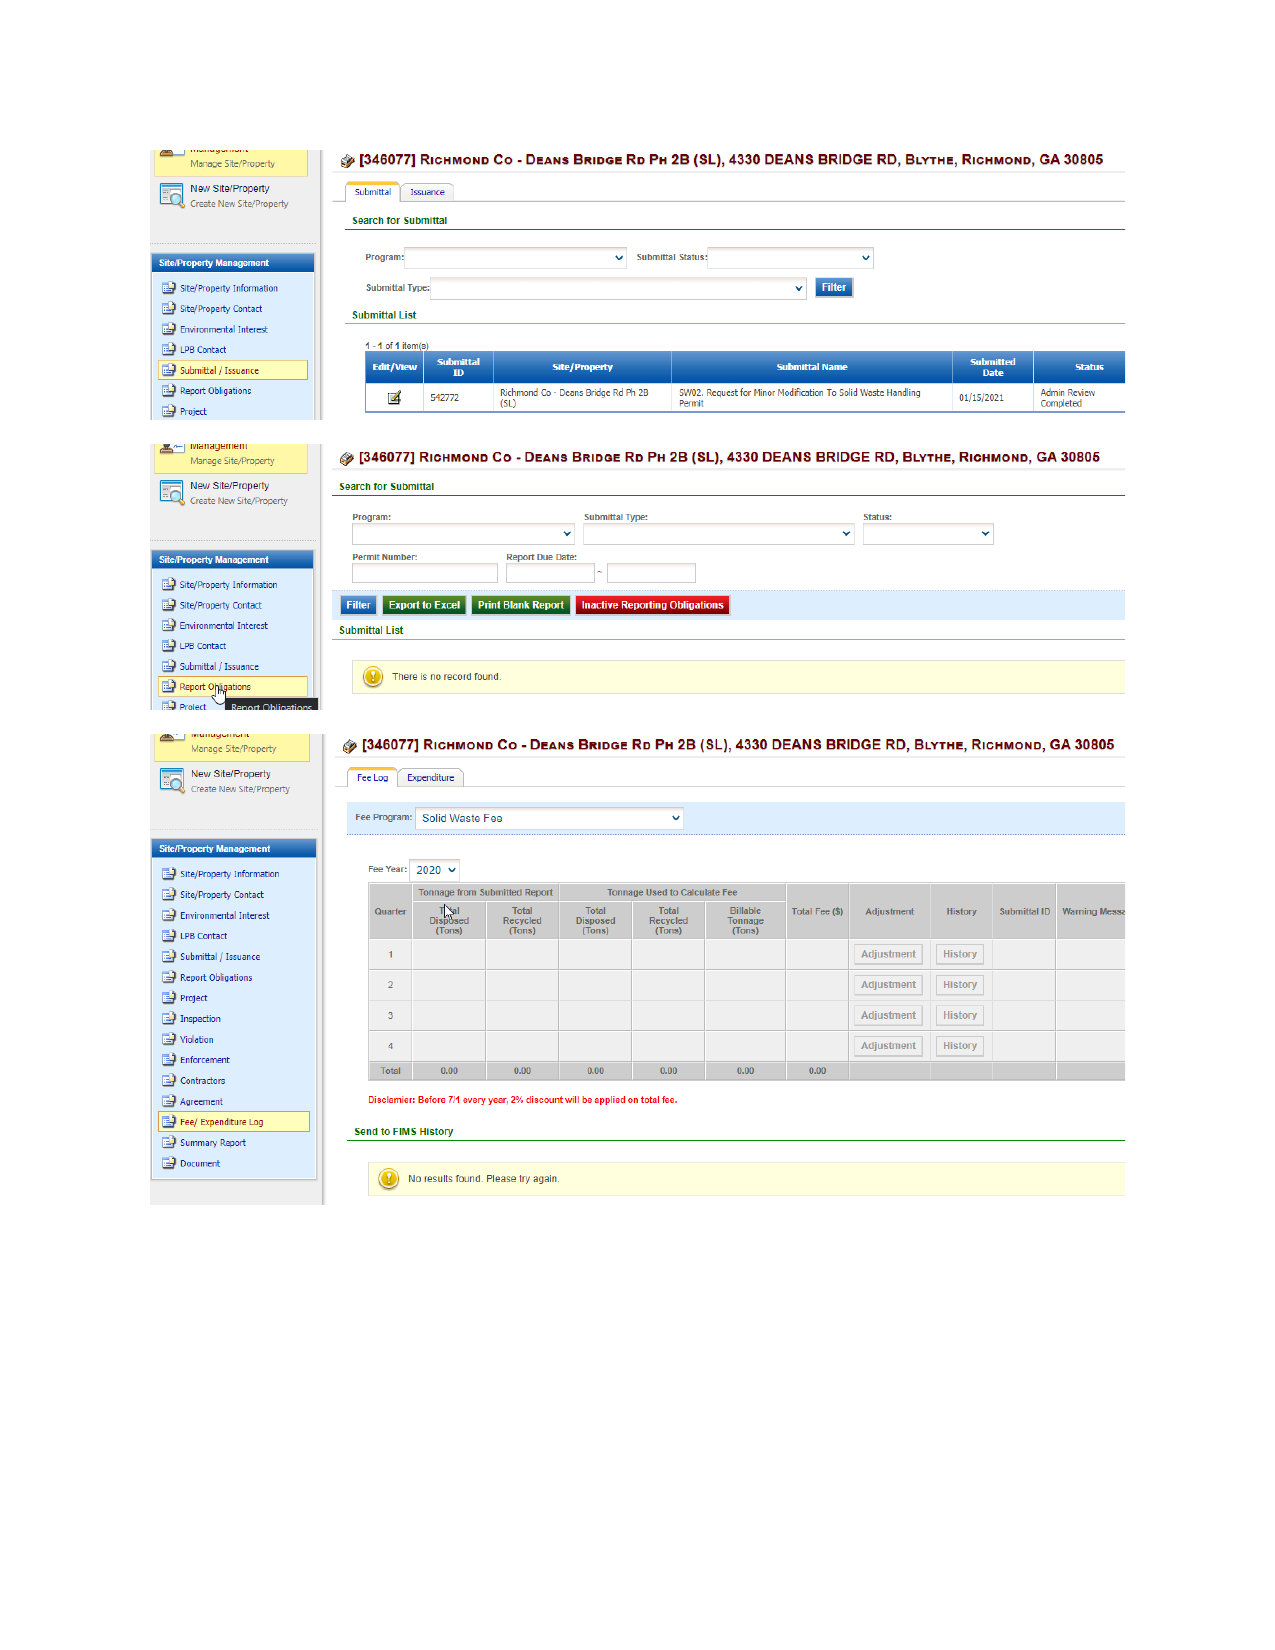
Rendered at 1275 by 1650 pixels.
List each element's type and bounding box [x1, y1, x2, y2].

picture [150, 734, 1125, 1205]
picture [150, 150, 1125, 420]
picture [150, 444, 1125, 710]
